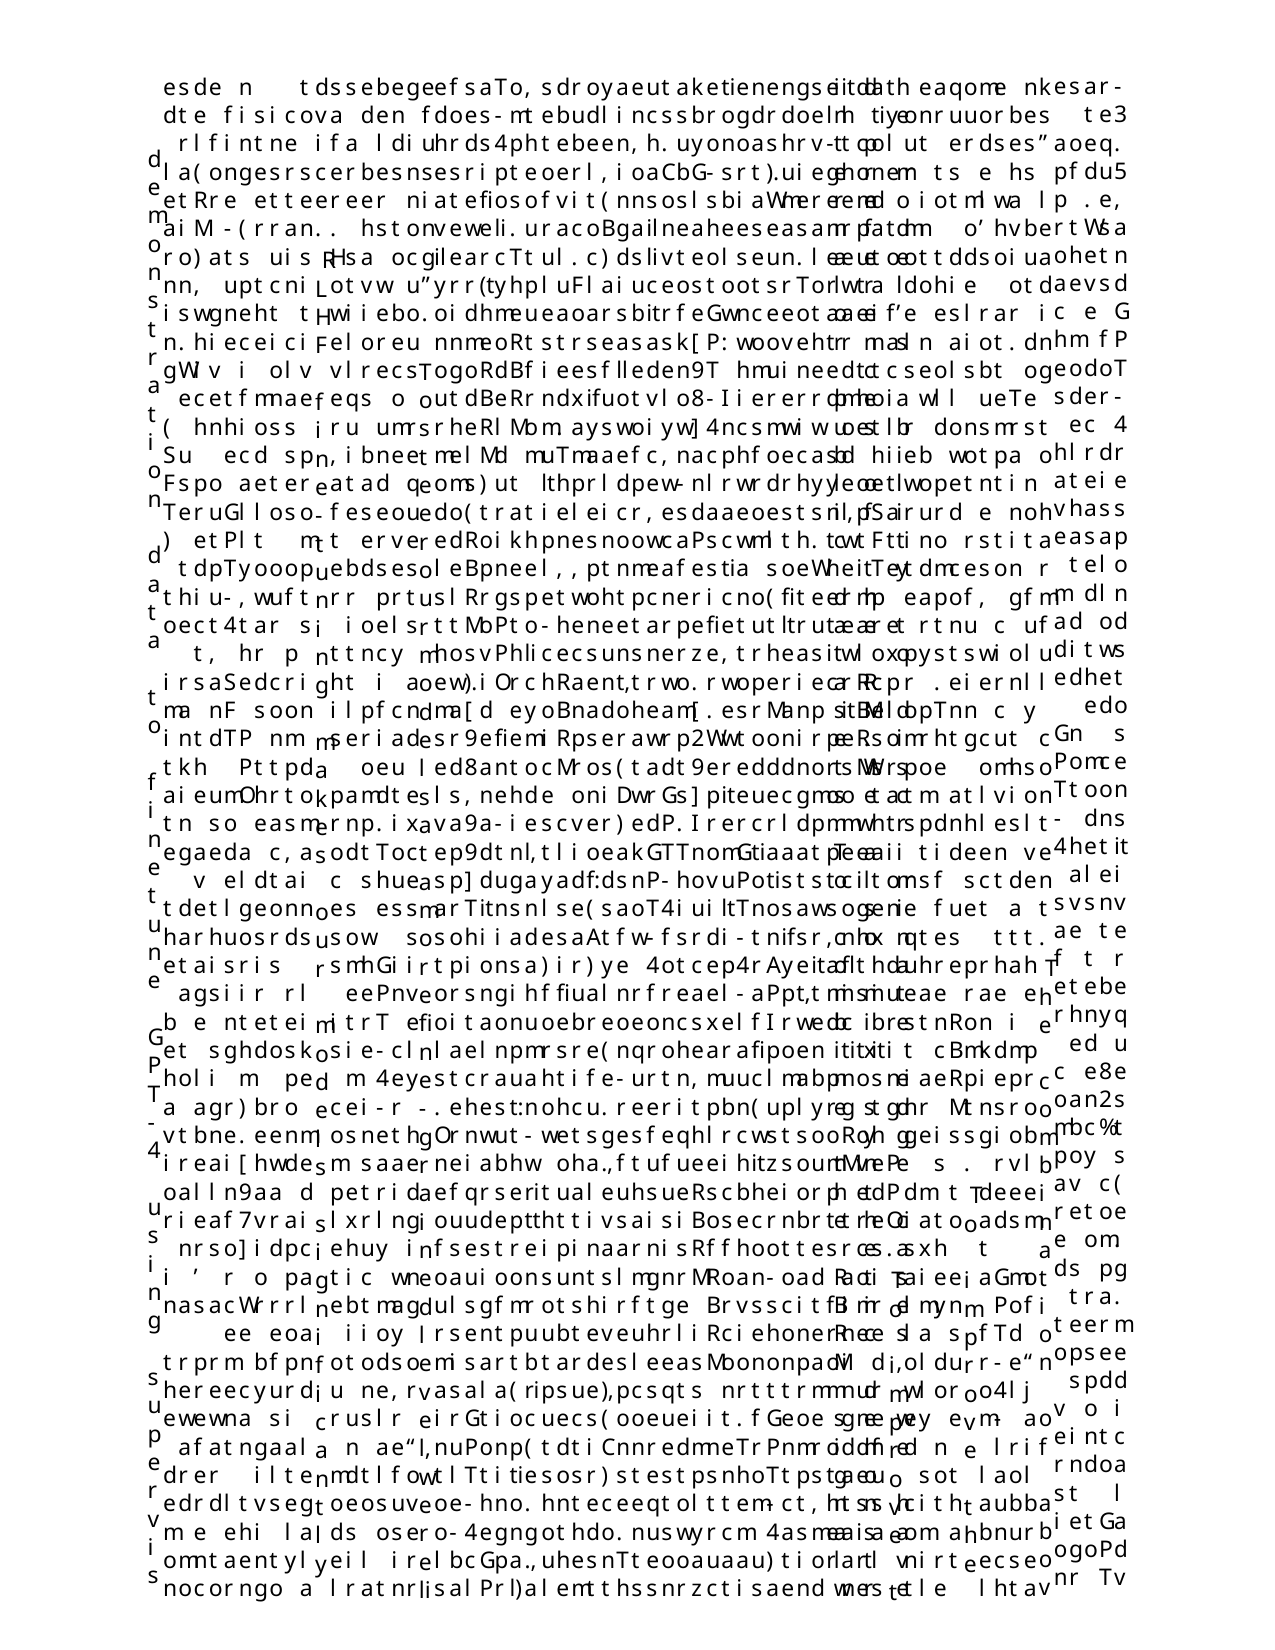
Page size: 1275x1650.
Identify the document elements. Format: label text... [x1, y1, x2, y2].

text To steer our models at a more fine-grained level, we relied heavily on our models themselves as tools. One of our main tools for steering the model towards appropriate refusals is rule-based reward models (RBRMs).[98, 99] This technique uses a GPT-4 classifier (the RBRM) to provide an additional reward signal to the GPT-4 policy model during PPO fine-tuning on a subset of training prompts. The RBRM takes three things as input: the prompt (optional), the output from the policy model, and a human-written rubric (e.g., a set of rules in multiple-choice style) for how this output should be evaluated. Then, the RBRM classifies the output based on the rubric. For example, we can provide a rubric that instructs the model to classify a response as one of: (A) a refusal in the desired style, (B) a refusal in the undesired style (e.g., evasive), (C) containing disallowed content, or (D) a safe non-refusal response. Then, on a subset of prompts that we know request harmful content such as illicit advice, we can reward GPT-4 for refusing these requests. Conversely, we can reward GPT-4 for not refusing requests on a subset of known-safe prompts. This technique is related to work by Glaese[98] and Perez.[29] In our case, the RBRM is simply a zero-shot GPT-4 classifier. We provide examples of RBRM instructions below: In practice, we write multiple rubrics for content categories on which we want to steer GPT-4-launch behavior. The main dataset comes from our production traffic (with consent from users). We use our models (the Moderation API plus zero-shot GPT-4) and human reviewers to filter and classify prompts into content categories. To enrich the training dataset, we also obtain prompts in several other ways. We use prompts written by our red teamers, model-generated synthetic prompts, and prompts from other internal or public datasets. To combine the RBRM signal with the reward model, we rewrite some conflicting RM training data and compute the optimal RBRM weights to overcome undesired preferences of the RM. We also mix synthetic demonstration data into the SFT process that exhibits the desired refusal style to facilitate exploration during PPO. [419, 72, 893, 1604]
